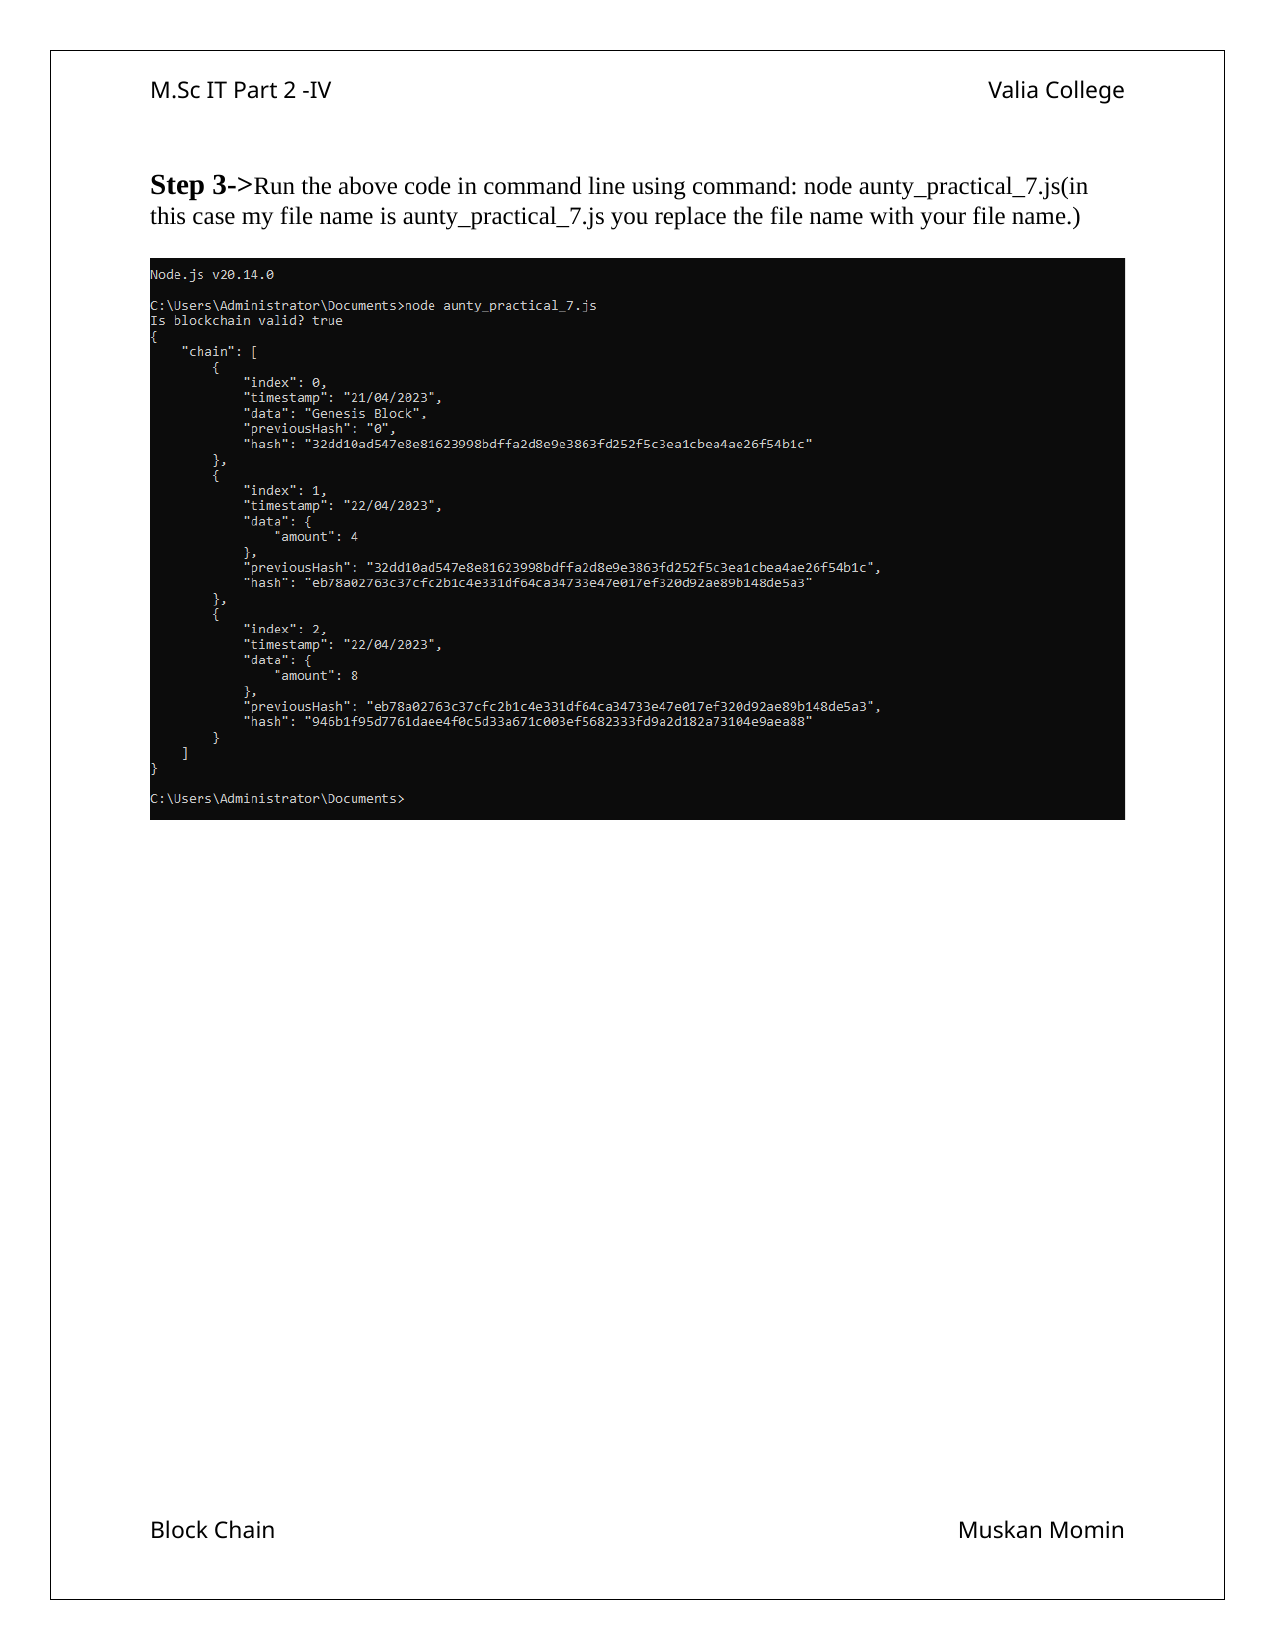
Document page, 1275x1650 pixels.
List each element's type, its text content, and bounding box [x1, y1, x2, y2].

text Step 3->Run the above code in command line using command: node aunty_practical_7.js(in this case my file name is aunty_practical_7.js you replace the file name with your file name.) [150, 167, 1125, 230]
picture [150, 258, 1125, 820]
